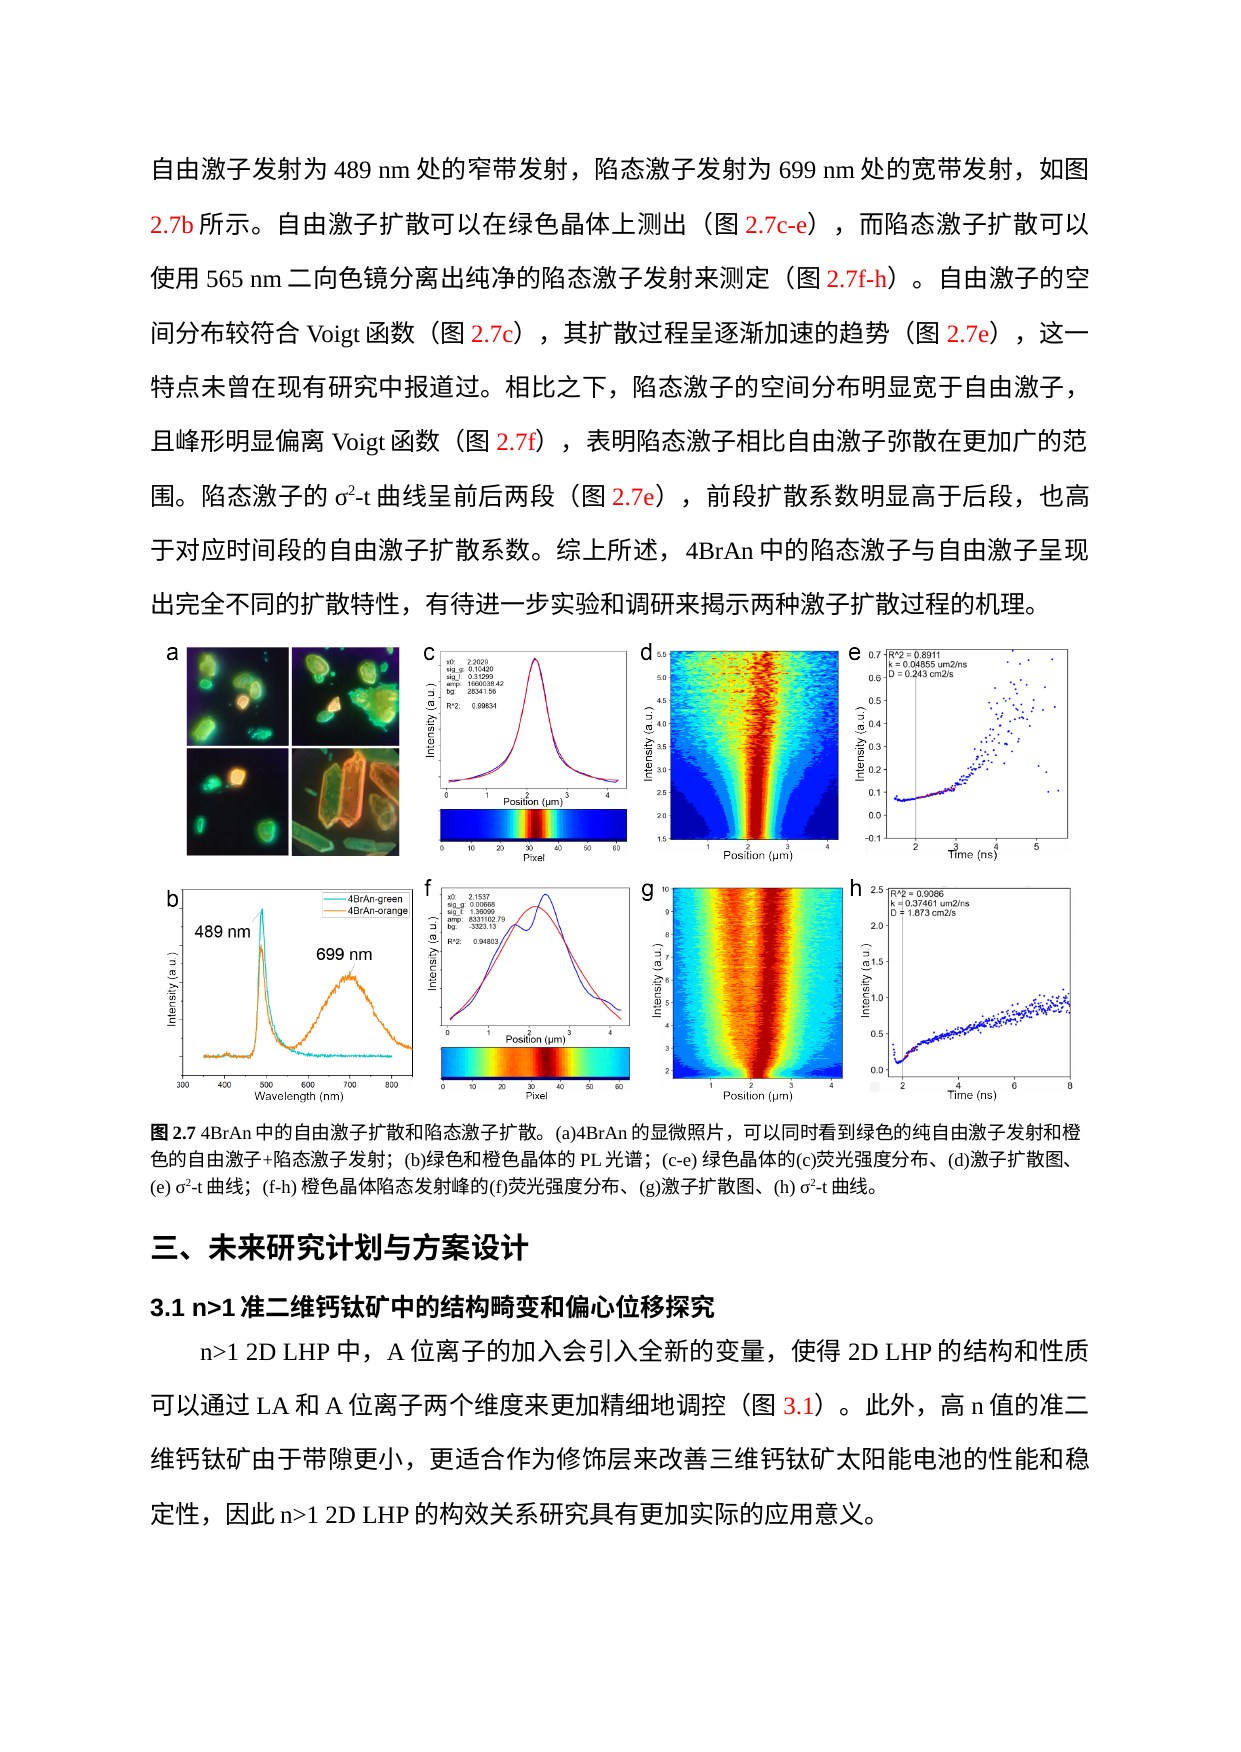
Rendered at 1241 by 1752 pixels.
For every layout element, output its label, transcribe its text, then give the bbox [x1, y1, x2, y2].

picture [165, 639, 1075, 1104]
text 3.1 n>1准二维钙钛矿中的结构畸变和偏心位移探究 [150, 1288, 1090, 1324]
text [150, 150, 1090, 621]
text 图2.7 4BrAn中的自由激子扩散和陷态激子扩散。(a)4BrAn的显微照片，可以同时看到绿色的纯自由激子发射和橙色的自由激子+陷态激子发射；(b)绿色和橙色晶体的PL光谱；(c-e) 绿色晶体的(c)荧光强度分布、(d)激子扩散图、(e) σ2-t曲线；(f-h) 橙色晶体陷态发射峰的(f)荧光强度分布、(g)激子扩散图、(h) σ2-t曲线。 [150, 1118, 1090, 1199]
text 三、未来研究计划与方案设计 [150, 1224, 1090, 1267]
text n>1 2D LHP中，A位离子的加入会引入全新的变量，使得2D LHP的结构和性质可以通过LA和A位离子两个维度来更加精细地调控（图3.1）。此外，高n值的准二维钙钛矿由于带隙更小，更适合作为修饰层来改善三维钙钛矿太阳能电池的性能和稳定性，因此n>1 2D LHP的构效关系研究具有更加实际的应用意义。 [150, 1331, 1090, 1530]
